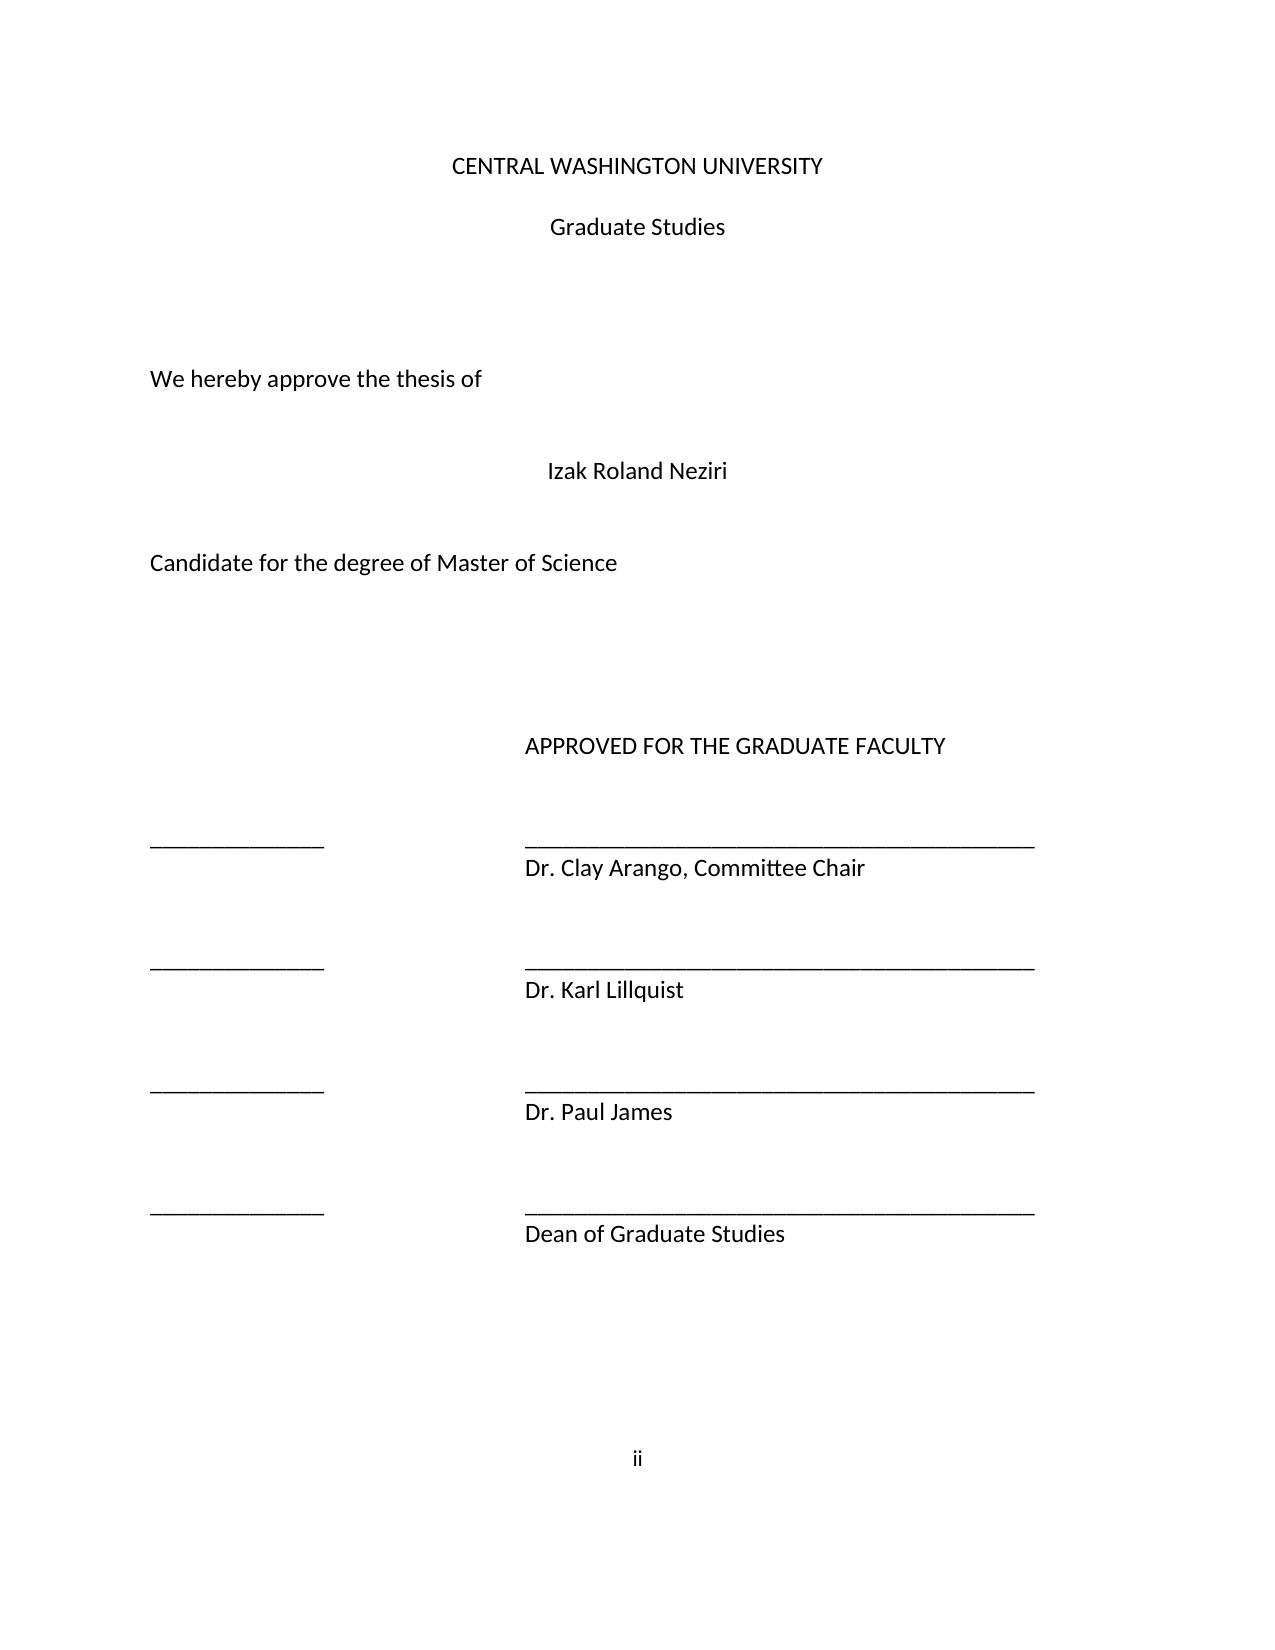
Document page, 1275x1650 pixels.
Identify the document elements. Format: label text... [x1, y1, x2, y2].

text Izak Roland Neziri [150, 455, 1125, 486]
text Candidate for the degree of Master of Science [150, 547, 1125, 577]
text We hereby approve the thesis of [150, 364, 1125, 394]
text ______________ _________________________________________ [150, 821, 1125, 852]
text Graduate Studies [150, 211, 1125, 242]
text ______________ _________________________________________ [150, 1188, 1125, 1218]
text ______________ _________________________________________ [150, 943, 1125, 974]
text Dr. Clay Arango, Committee Chair [150, 852, 1125, 882]
text Dean of Graduate Studies [150, 1218, 1125, 1249]
text APPROVED FOR THE GRADUATE FACULTY [150, 730, 1125, 760]
text CENTRAL WASHINGTON UNIVERSITY [150, 150, 1125, 181]
text Dr. Paul James [150, 1096, 1125, 1127]
text ______________ _________________________________________ [150, 1066, 1125, 1096]
text Dr. Karl Lillquist [150, 974, 1125, 1004]
